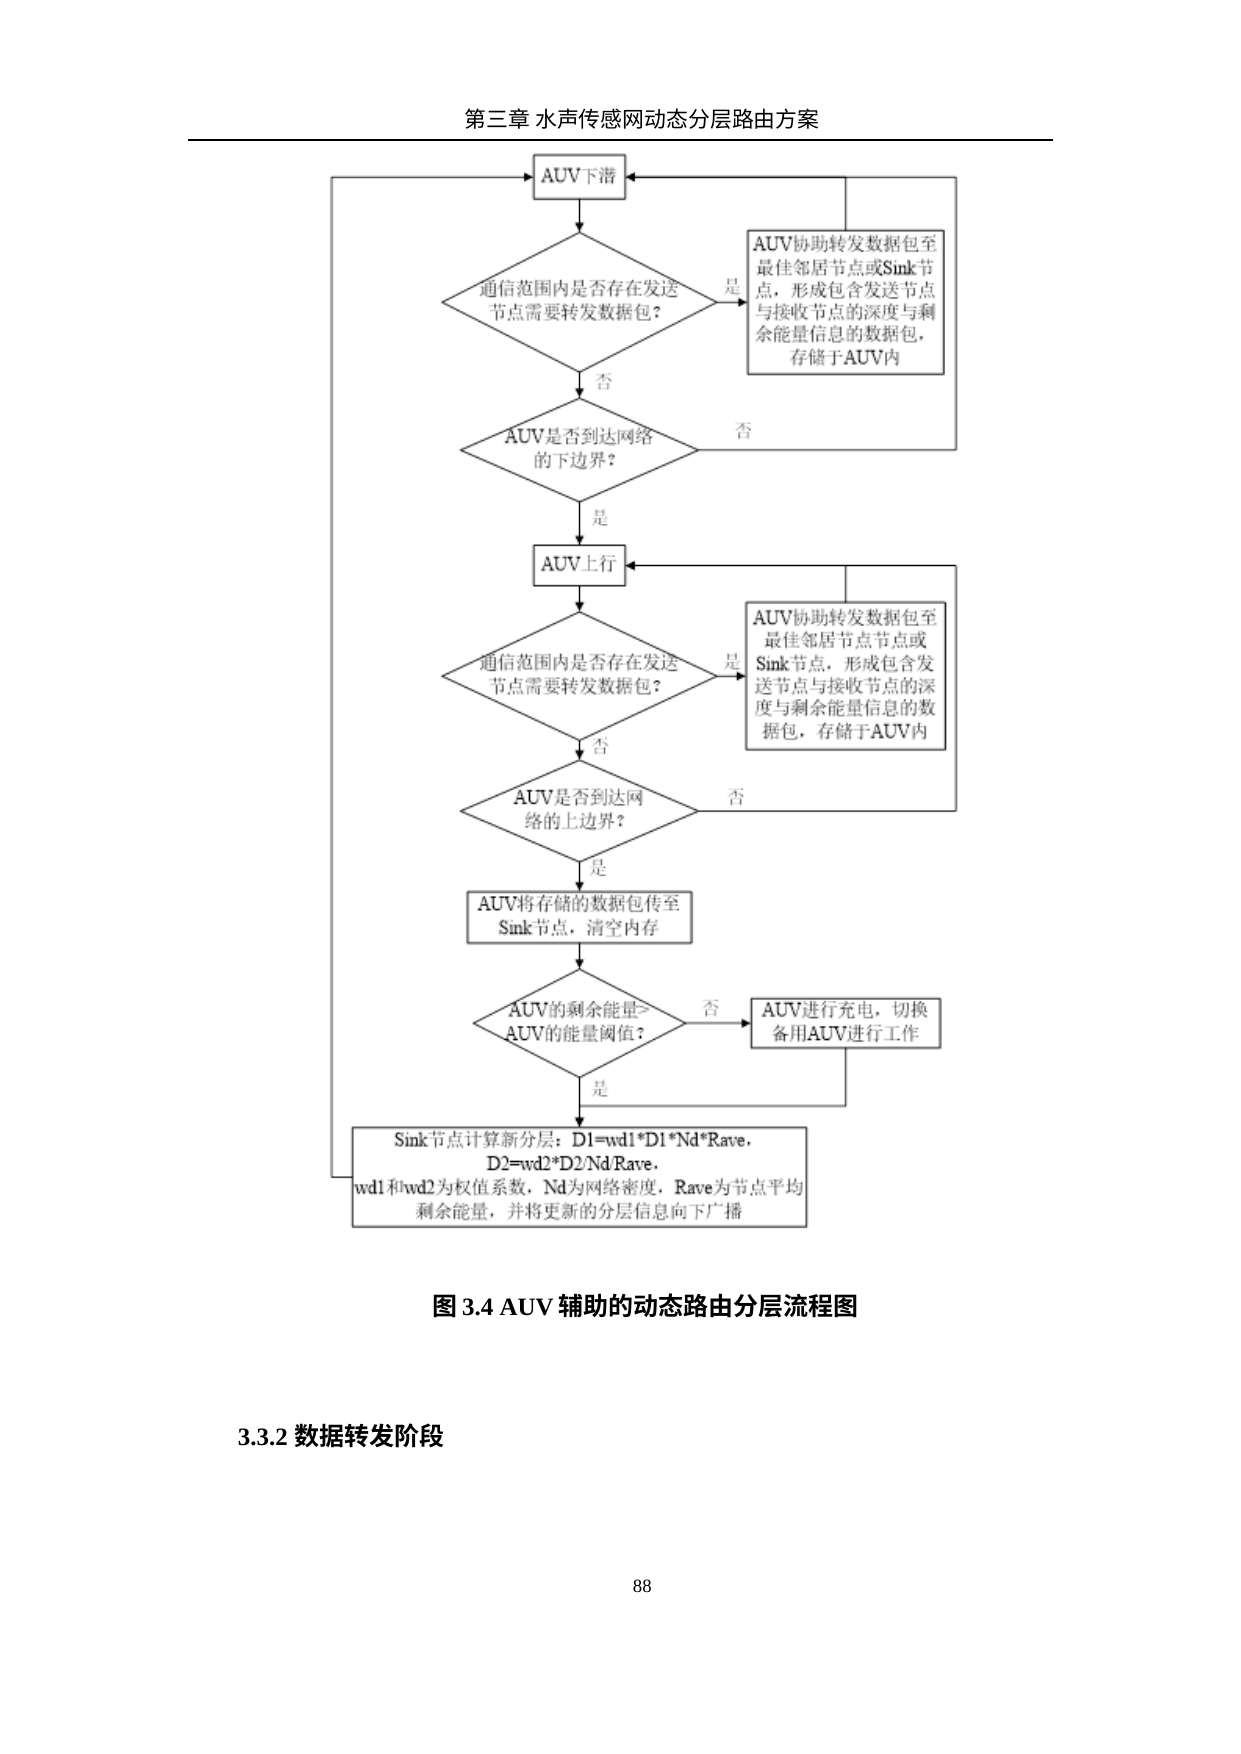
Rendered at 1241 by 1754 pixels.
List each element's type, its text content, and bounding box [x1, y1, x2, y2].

text 图3.4 AUV辅助的动态路由分层流程图 [187, 1272, 1053, 1337]
text 3.3.2 数据转发阶段 [187, 1402, 1053, 1467]
picture [285, 152, 1006, 1233]
